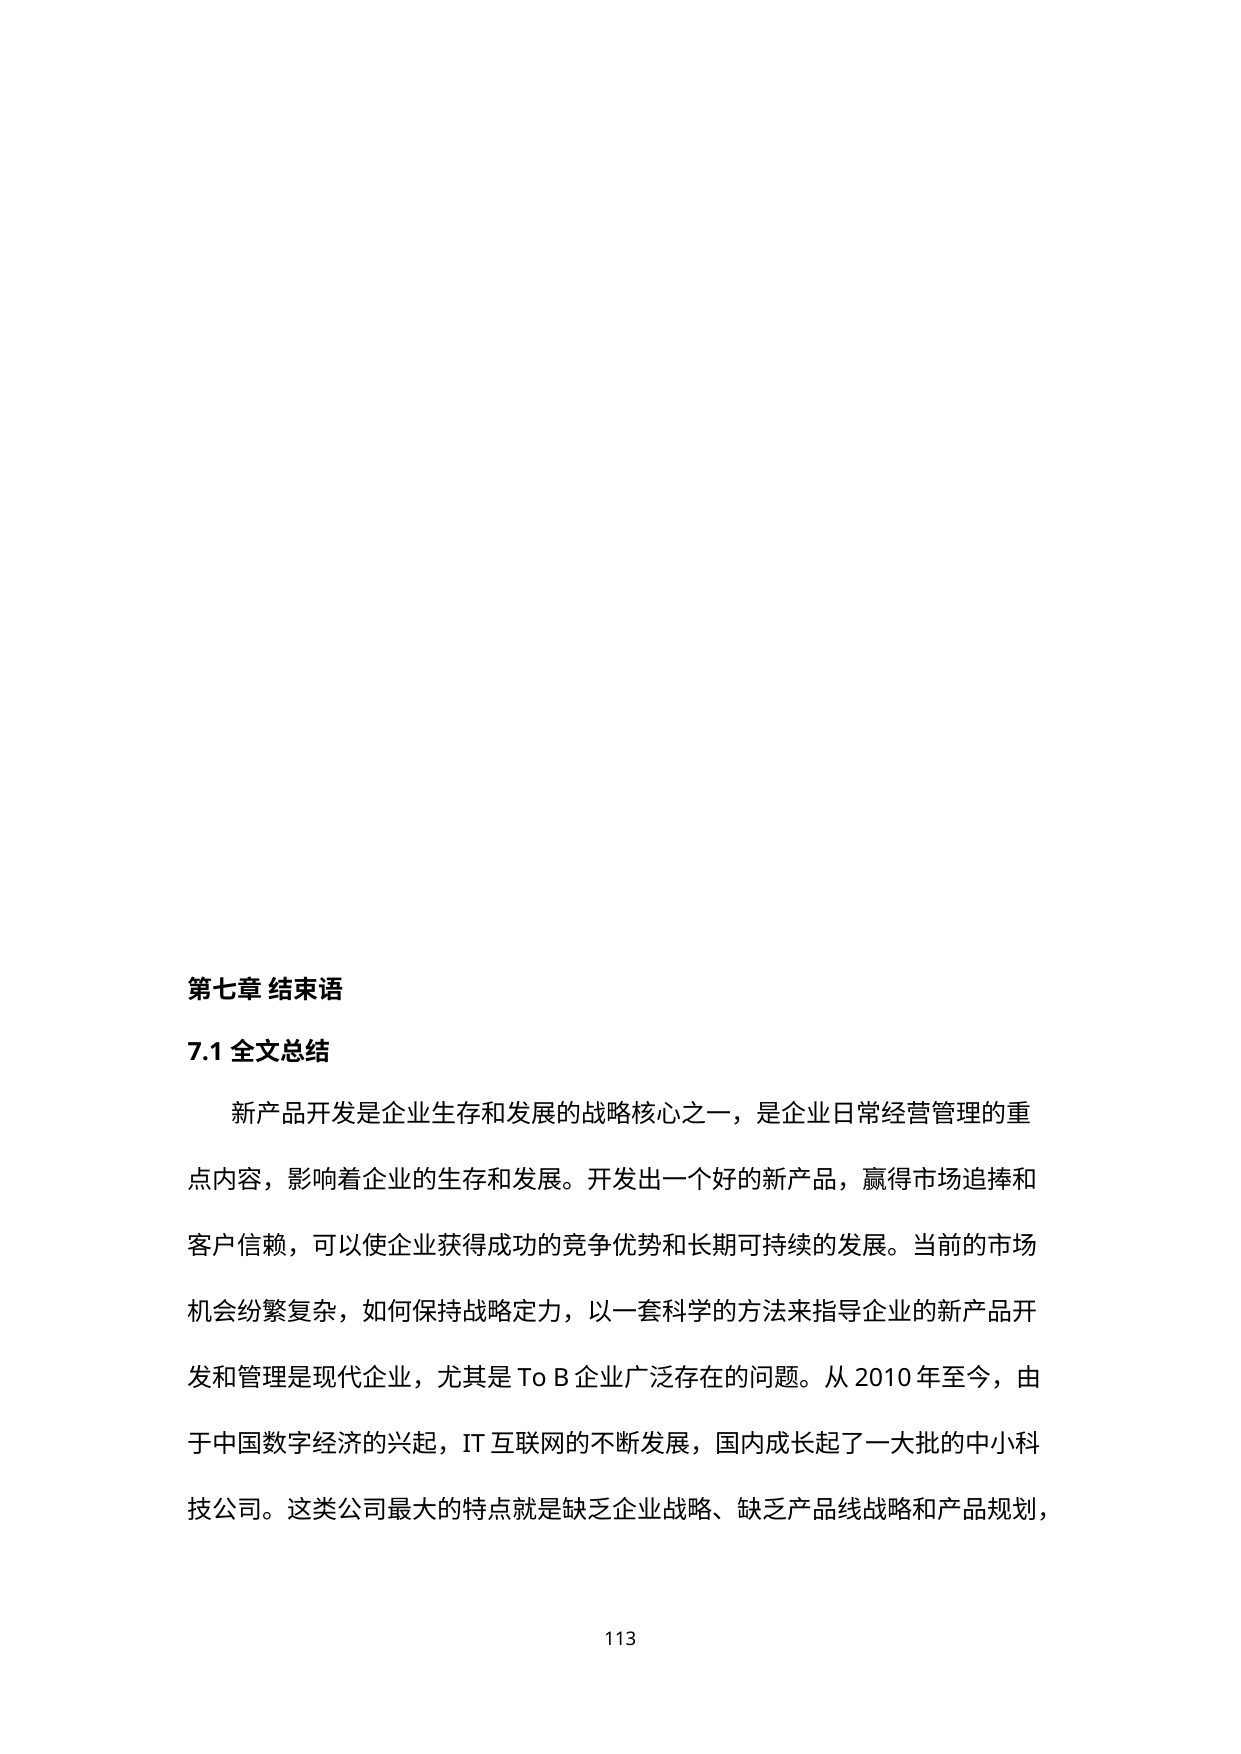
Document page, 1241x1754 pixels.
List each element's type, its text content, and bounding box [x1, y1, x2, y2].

text 第七章 结束语 [187, 966, 1053, 1009]
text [187, 1090, 1053, 1530]
text 7.1 全文总结 [187, 1028, 1053, 1072]
